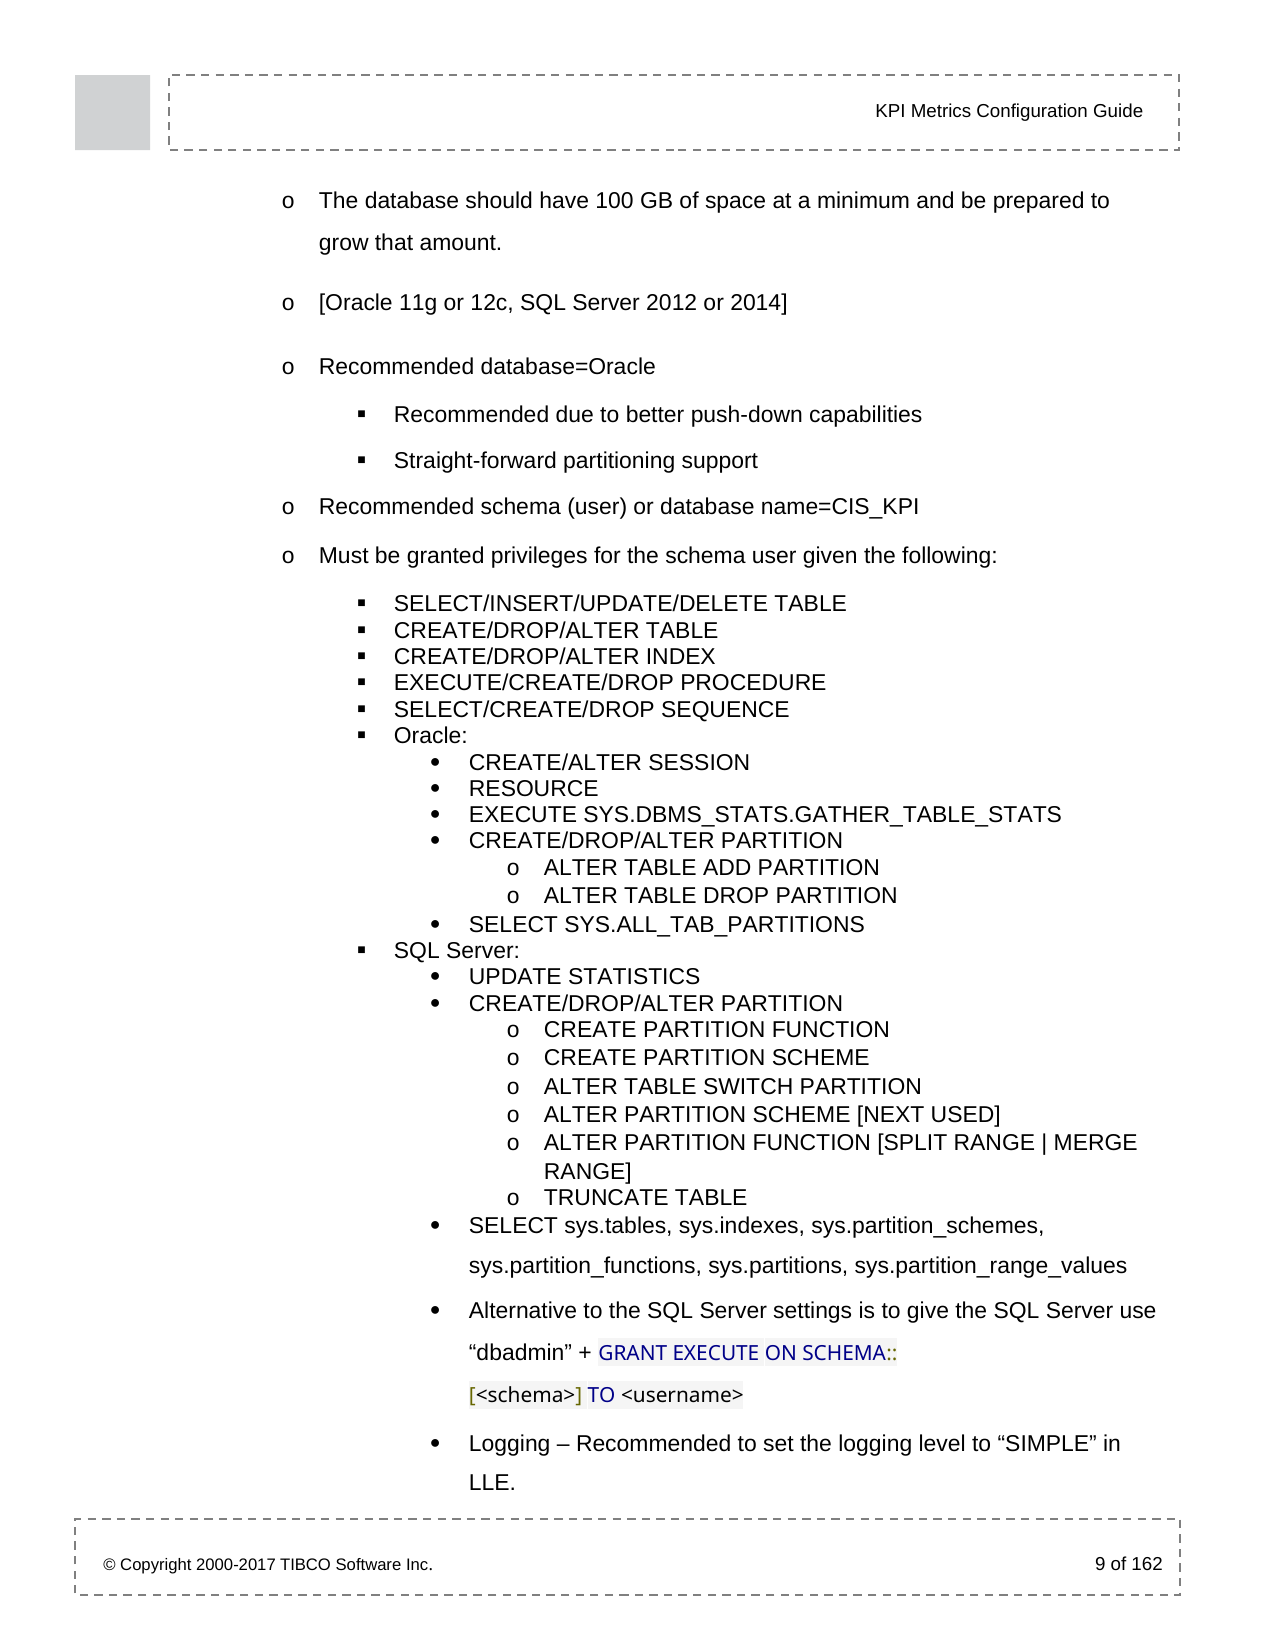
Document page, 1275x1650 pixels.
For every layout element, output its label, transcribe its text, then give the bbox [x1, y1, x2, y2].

list CREATE/DROP/ALTER PARTITION [431, 827, 1162, 854]
list CREATE PARTITION FUNCTION [506, 1016, 1162, 1044]
list ALTER TABLE ADD PARTITION [506, 854, 1162, 882]
list UPDATE STATISTICS [431, 963, 1162, 989]
list ALTER TABLE DROP PARTITION [506, 882, 1162, 911]
list Recommended database=Oracle [281, 353, 1161, 381]
list SELECT/INSERT/UPDATE/DELETE TABLE [356, 590, 1162, 617]
list Alternative to the SQL Server settings is to give the SQL Server use “dbadmin” + GRANT EXECUTE ON SCHEMA::[<schema>] TO <username> [431, 1297, 1161, 1409]
list CREATE/DROP/ALTER INDEX [356, 643, 1162, 669]
list Straight-forward partitioning support [356, 447, 1161, 473]
list EXECUTE SYS.DBMS_STATS.GATHER_TABLE_STATS [431, 801, 1162, 827]
list TRUNCATE TABLE [506, 1184, 1162, 1212]
list RESOURCE [431, 775, 1162, 801]
list SQL Server: [356, 937, 1162, 963]
list ALTER PARTITION FUNCTION [SPLIT RANGE | MERGE RANGE] [506, 1129, 1162, 1184]
list CREATE PARTITION SCHEME [506, 1044, 1162, 1073]
list Oracle: [356, 722, 1162, 748]
list SELECT SYS.ALL_TAB_PARTITIONS [431, 911, 1162, 937]
list ALTER PARTITION SCHEME [NEXT USED] [506, 1101, 1162, 1129]
list CREATE/DROP/ALTER PARTITION [431, 989, 1162, 1016]
list [Oracle 11g or 12c, SQL Server 2012 or 2014] [281, 289, 1161, 318]
list CREATE/DROP/ALTER TABLE [356, 617, 1162, 643]
list CREATE/ALTER SESSION [431, 748, 1162, 775]
list SELECT sys.tables, sys.indexes, sys.partition_schemes, sys.partition_functions, sys.partitions, sys.partition_range_values [431, 1212, 1161, 1278]
list The database should have 100 GB of space at a minimum and be prepared to grow that amount. [281, 187, 1161, 255]
list Logging – Recommended to set the logging level to “SIMPLE” in LLE. [431, 1429, 1161, 1495]
list Recommended schema (user) or database name=CIS_KPI [281, 493, 1161, 521]
list EXECUTE/CREATE/DROP PROCEDURE [356, 669, 1162, 696]
list Must be granted privileges for the schema user given the following: [281, 542, 1161, 570]
list ALTER TABLE SWITCH PARTITION [506, 1073, 1162, 1101]
list SELECT/CREATE/DROP SEQUENCE [356, 696, 1162, 722]
list Recommended due to better push-down capabilities [356, 401, 1161, 428]
